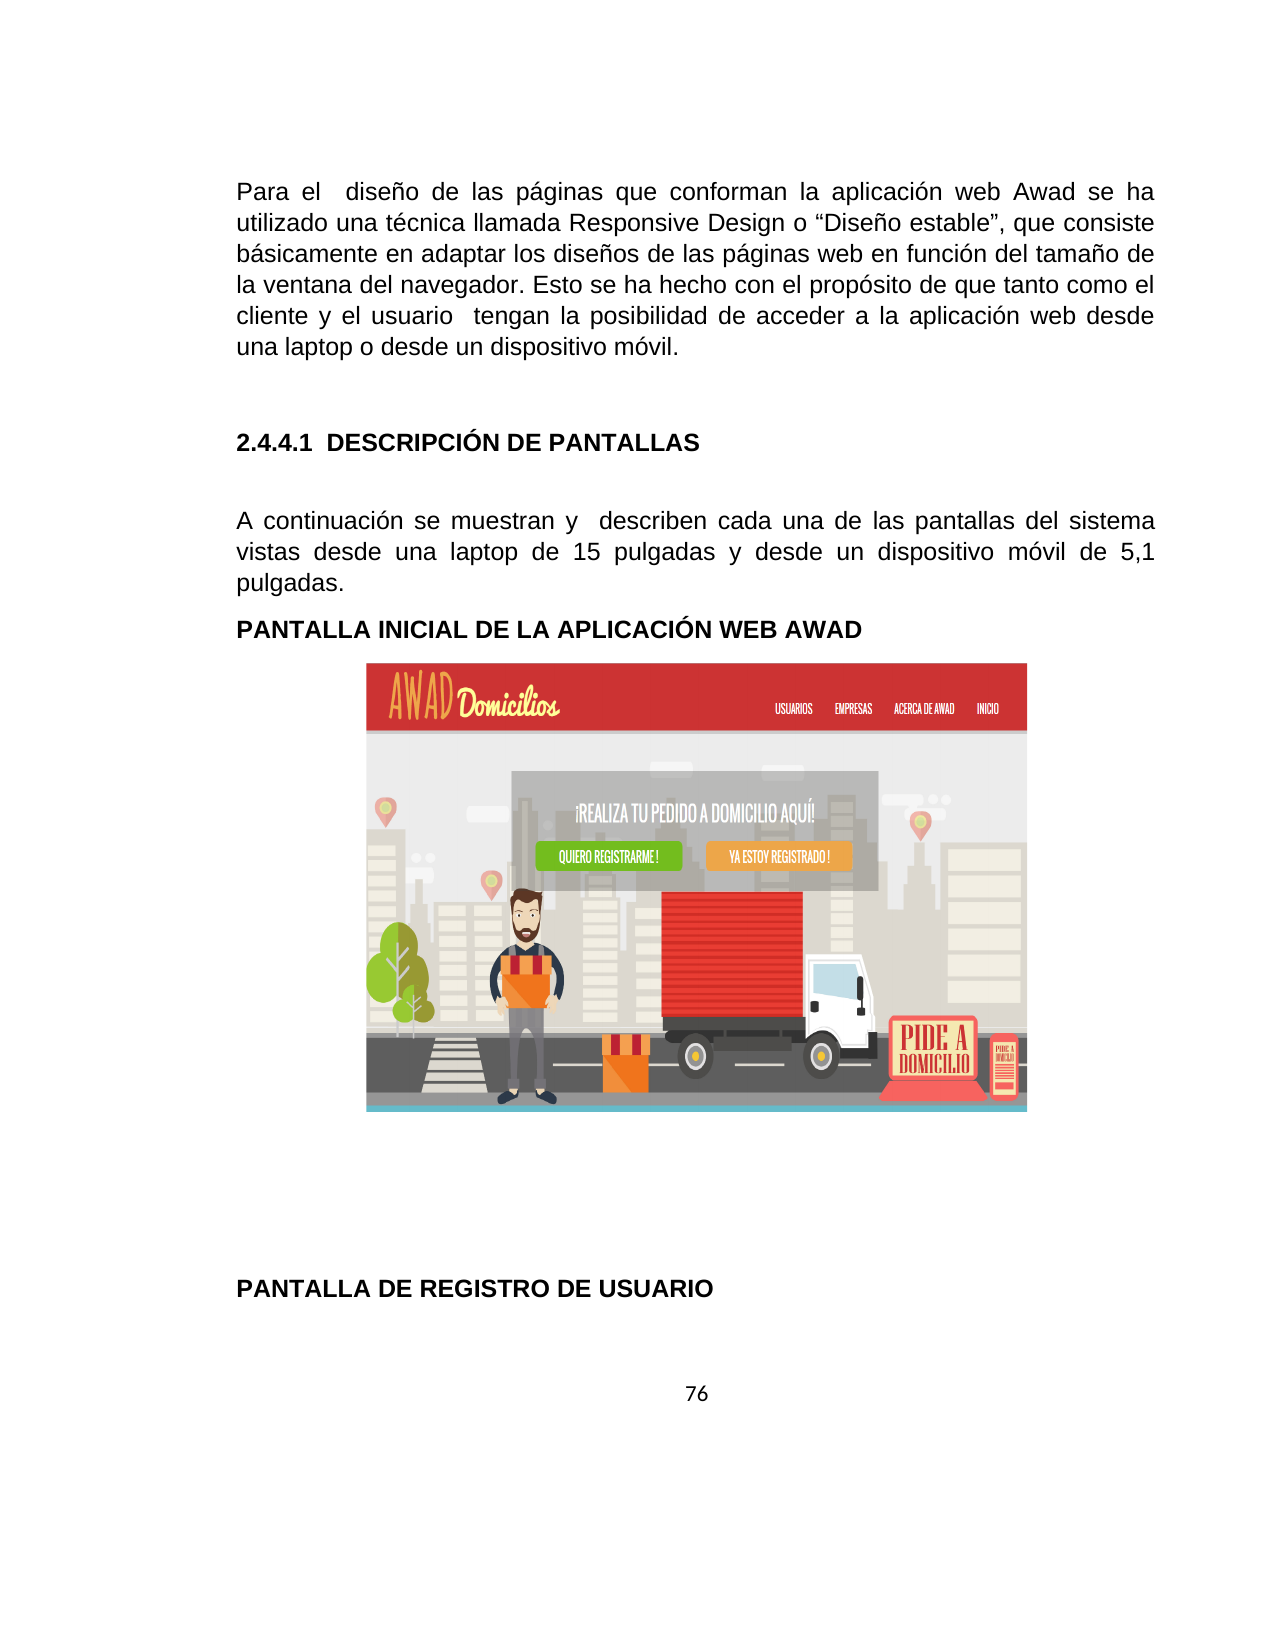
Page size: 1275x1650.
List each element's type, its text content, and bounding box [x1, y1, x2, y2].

subtitle 2.4.4.1 DESCRIPCIÓN DE PANTALLAS [236, 428, 1157, 457]
text PANTALLA DE REGISTRO DE USUARIO [236, 1274, 1157, 1302]
text PANTALLA INICIAL DE LA APLICACIÓN WEB AWAD [236, 616, 1157, 644]
text A continuación se muestran y describen cada una de las pantallas del sistema vistas desde una laptop de 15 pulgadas y desde un dispositivo móvil de 5,1 pulgadas. [236, 506, 1157, 597]
text Para el diseño de las páginas que conforman la aplicación web Awad se ha utilizado una técnica llamada Responsive Design o “Diseño estable”, que consiste básicamente en adaptar los diseños de las páginas web en función del tamaño de la ventana del navegador. Esto se ha hecho con el propósito de que tanto como el cliente y el usuario tengan la posibilidad de acceder a la aplicación web desde una laptop o desde un dispositivo móvil. [236, 177, 1157, 361]
picture [366, 663, 1028, 1112]
